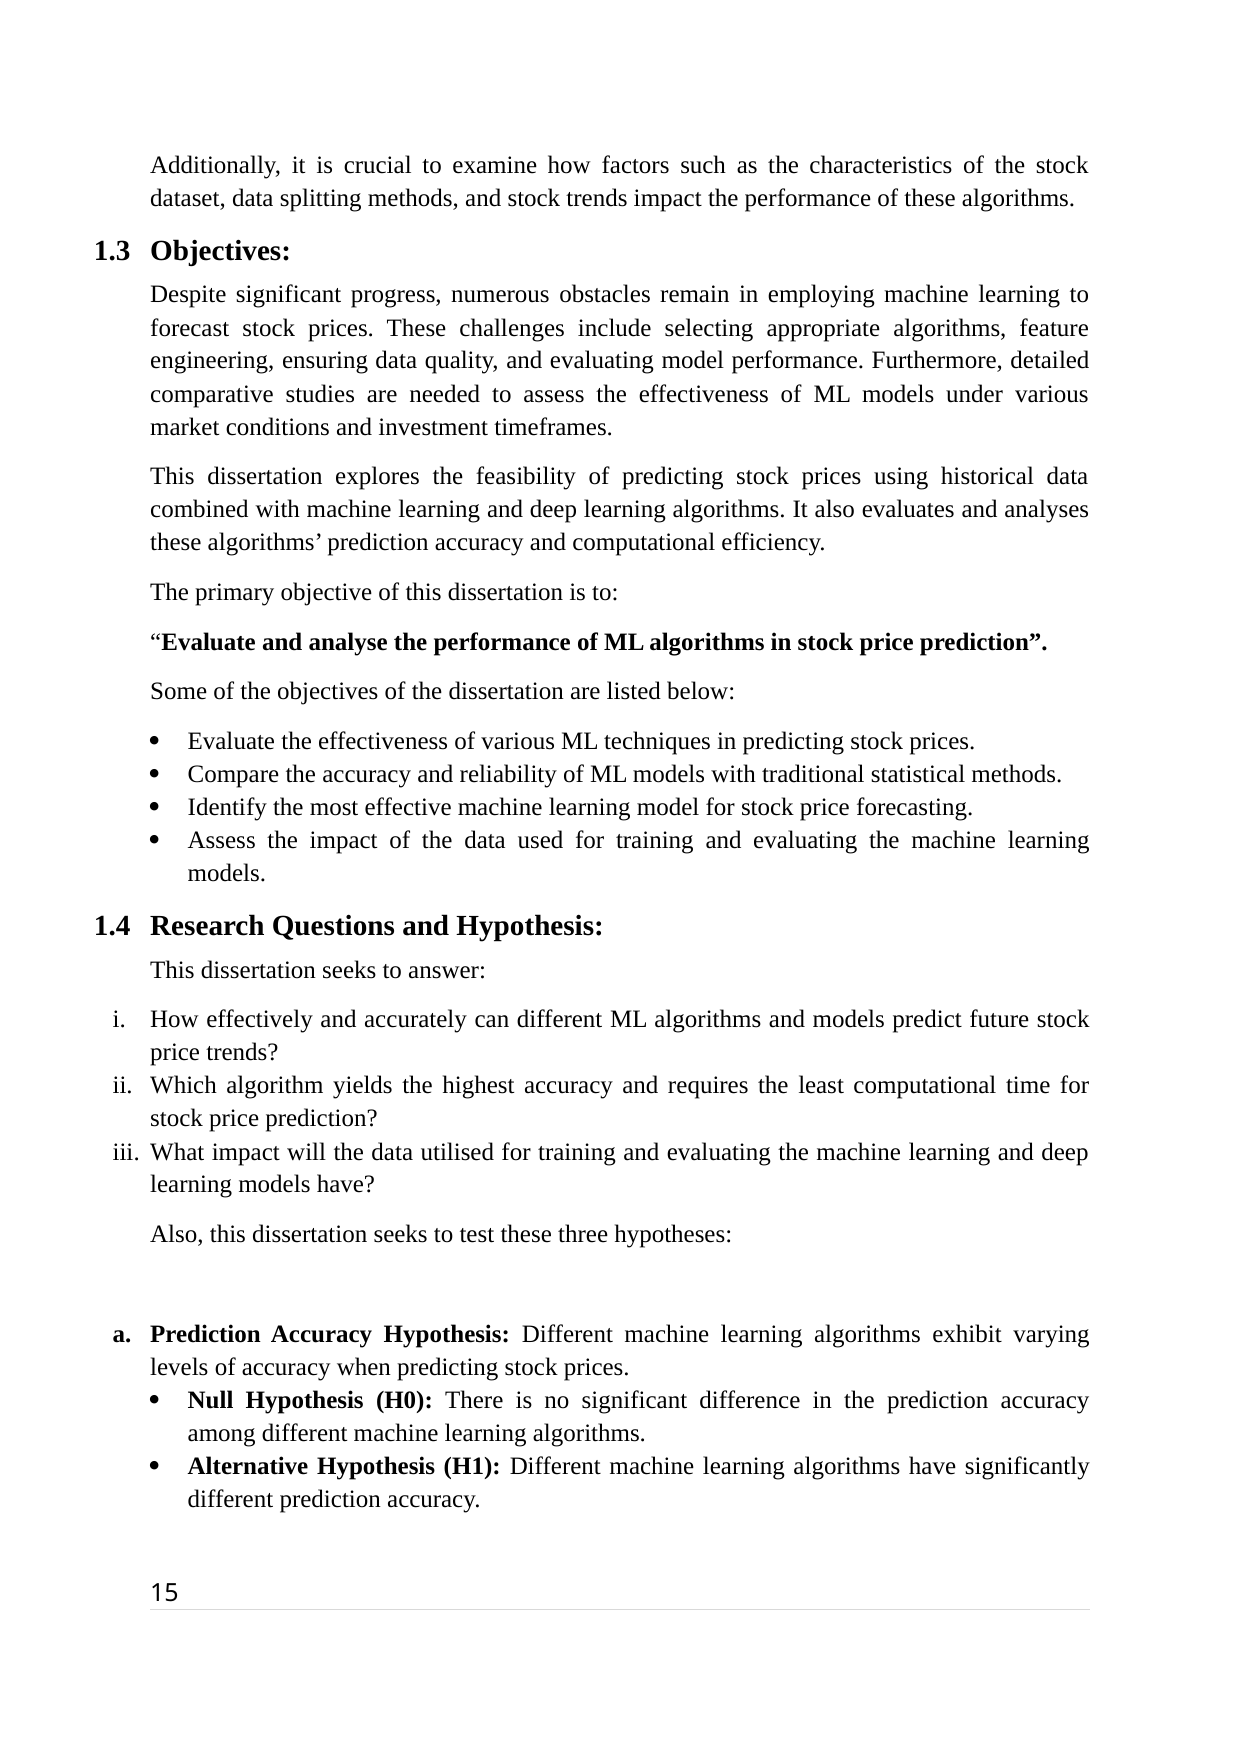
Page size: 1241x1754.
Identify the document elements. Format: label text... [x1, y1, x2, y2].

list Prediction Accuracy Hypothesis: Different machine learning algorithms exhibit varying levels of accuracy when predicting stock prices. [112, 1319, 1090, 1380]
text Also, this dissertation seeks to test these three hypotheses: [150, 1219, 1090, 1248]
list Identify the most effective machine learning model for stock price forecasting. [150, 792, 1090, 821]
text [150, 150, 1090, 212]
text The primary objective of this dissertation is to: [150, 577, 1090, 606]
text Despite significant progress, numerous obstacles remain in employing machine learning to forecast stock prices. These challenges include selecting appropriate algorithms, feature engineering, ensuring data quality, and evaluating model performance. Furthermore, detailed comparative studies are needed to assess the effectiveness of ML models under various market conditions and investment timeframes. [150, 279, 1090, 440]
text This dissertation seeks to answer: [150, 955, 1090, 983]
subtitle Objectives: [94, 233, 1090, 266]
subtitle Research Questions and Hypothesis: [94, 908, 1090, 941]
list How effectively and accurately can different ML algorithms and models predict future stock price trends? [112, 1004, 1090, 1066]
text “Evaluate and analyse the performance of ML algorithms in stock price prediction”. [150, 627, 1090, 656]
list Which algorithm yields the highest accuracy and requires the least computational time for stock price prediction? [112, 1071, 1090, 1132]
text Some of the objectives of the dissertation are listed below: [150, 676, 1090, 705]
list Null Hypothesis (H0): There is no significant difference in the prediction accuracy among different machine learning algorithms. [150, 1385, 1090, 1446]
list Assess the impact of the data used for training and evaluating the machine learning models. [150, 825, 1090, 887]
list Alternative Hypothesis (H1): Different machine learning algorithms have significantly different prediction accuracy. [150, 1451, 1090, 1512]
list What impact will the data utilised for training and evaluating the machine learning and deep learning models have? [112, 1137, 1090, 1198]
text This dissertation explores the feasibility of predicting stock prices using historical data combined with machine learning and deep learning algorithms. It also evaluates and analyses these algorithms’ prediction accuracy and computational efficiency. [150, 461, 1090, 556]
list Compare the accuracy and reliability of ML models with traditional statistical methods. [150, 759, 1090, 788]
list Evaluate the effectiveness of various ML techniques in predicting stock prices. [150, 726, 1090, 755]
